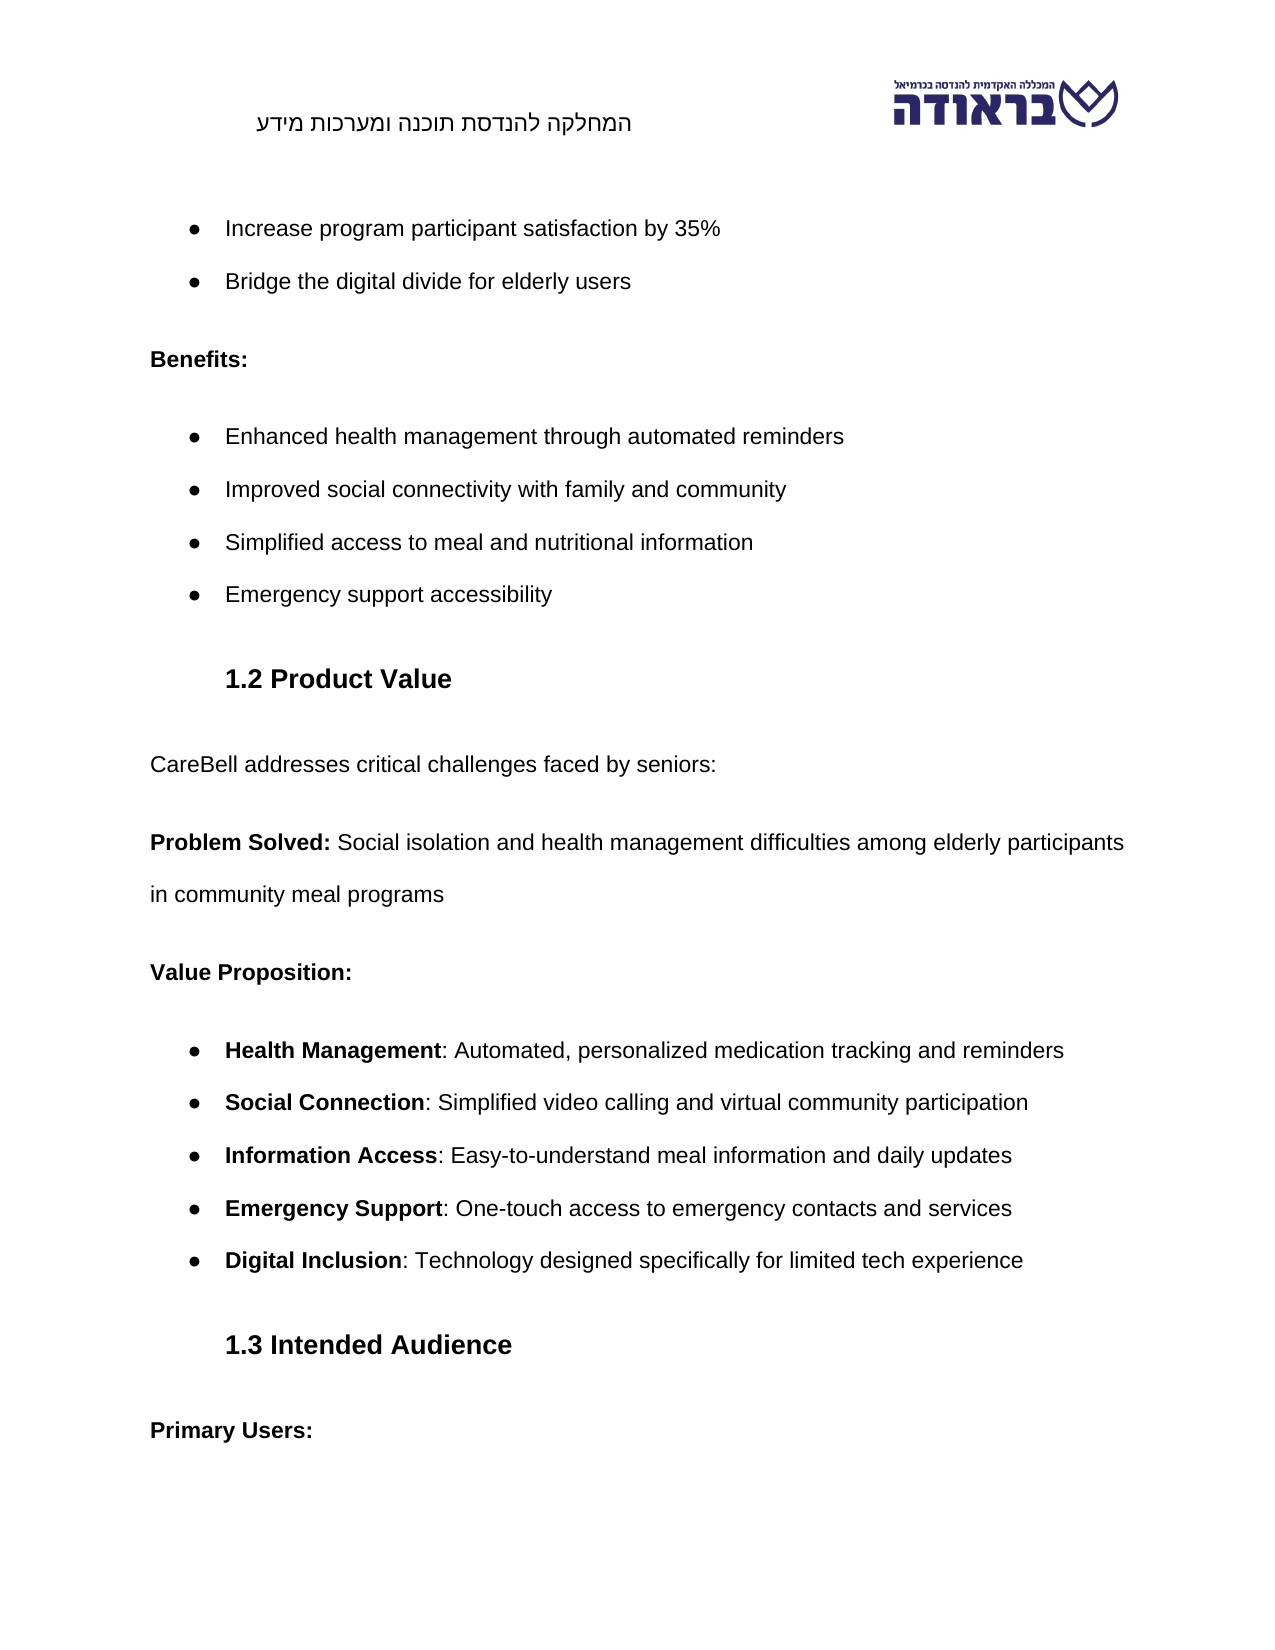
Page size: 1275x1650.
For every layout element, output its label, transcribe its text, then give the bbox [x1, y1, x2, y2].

list Social Connection: Simplified video calling and virtual community participation [187, 1089, 1125, 1116]
list Improved social connectivity with family and community [187, 476, 1125, 502]
text Value Proposition: [150, 959, 1125, 985]
list Emergency Support: One-touch access to emergency contacts and services [187, 1195, 1125, 1221]
list Enhanced health management through automated reminders [187, 423, 1125, 450]
list Bridge the digital divide for elderly users [187, 268, 1125, 294]
list Information Access: Easy-to-understand meal information and daily updates [187, 1142, 1125, 1168]
text Primary Users: [150, 1417, 1125, 1443]
list Simplified access to meal and nutritional information [187, 529, 1125, 555]
list Increase program participant satisfaction by 35% [187, 215, 1125, 242]
subtitle 1.3 Intended Audience [225, 1329, 1088, 1361]
list Health Management: Automated, personalized medication tracking and reminders [187, 1037, 1125, 1063]
text CareBell addresses critical challenges faced by seniors: [150, 751, 1125, 777]
text Problem Solved: Social isolation and health management difficulties among elderly participants in community meal programs [150, 828, 1125, 908]
picture [887, 75, 1125, 132]
subtitle 1.2 Product Value [225, 663, 1088, 694]
text Benefits: [150, 346, 1125, 372]
list Emergency support accessibility [187, 581, 1125, 608]
list Digital Inclusion: Technology designed specifically for limited tech experience [187, 1247, 1125, 1274]
